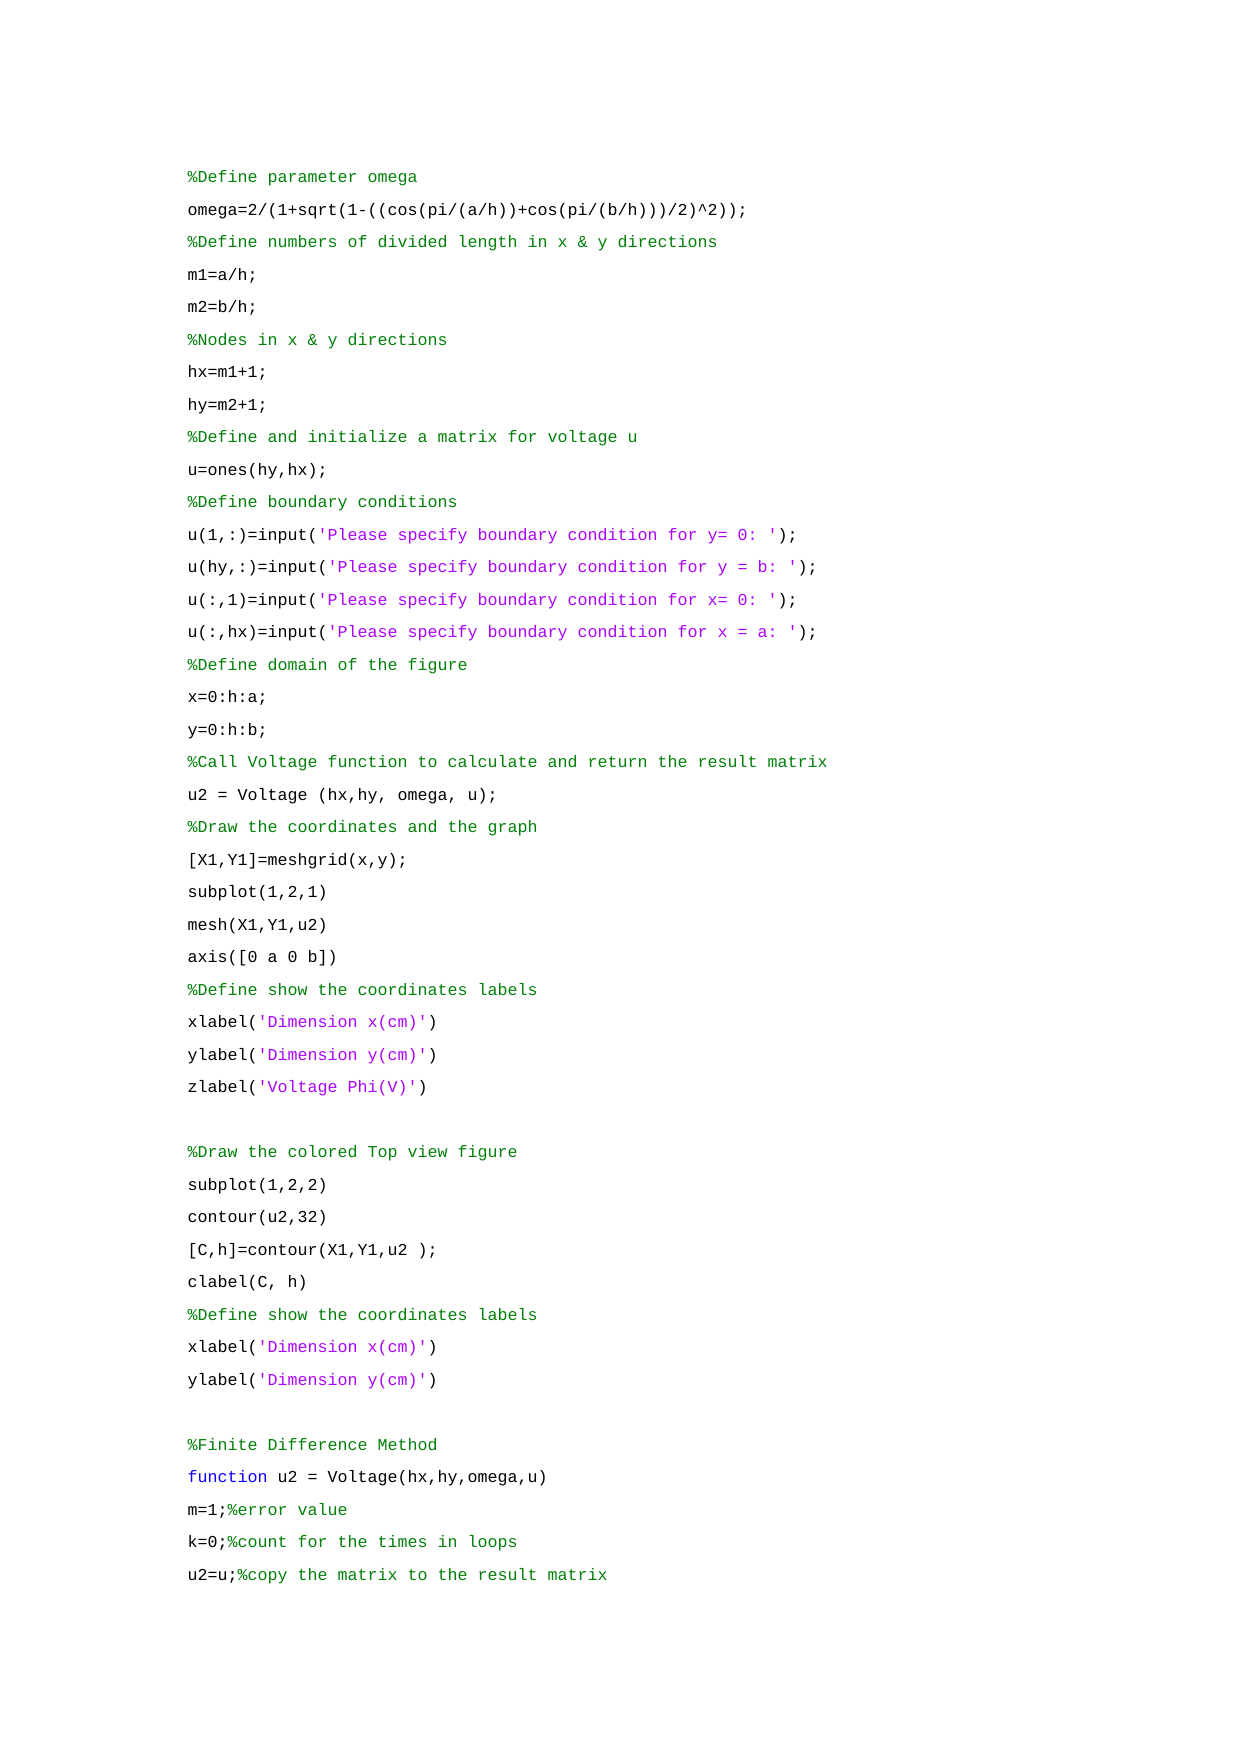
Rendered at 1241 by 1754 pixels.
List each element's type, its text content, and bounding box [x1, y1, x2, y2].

text %Define numbers of divided length in x & y directions [187, 227, 1053, 259]
text clabel(C, h) [187, 1267, 1053, 1299]
text x=0:h:a; [187, 682, 1053, 714]
text axis([0 a 0 b]) [187, 942, 1053, 974]
text %Define and initialize a matrix for voltage u [187, 422, 1053, 454]
text %Define show the coordinates labels [187, 1299, 1053, 1332]
text hx=m1+1; [187, 357, 1053, 389]
text mesh(X1,Y1,u2) [187, 909, 1053, 942]
text m=1;%error value [187, 1494, 1053, 1527]
text ylabel('Dimension y(cm)') [187, 1039, 1053, 1072]
text omega=2/(1+sqrt(1-((cos(pi/(a/h))+cos(pi/(b/h)))/2)^2)); [187, 194, 1053, 227]
text contour(u2,32) [187, 1202, 1053, 1234]
text u(hy,:)=input('Please specify boundary condition for y = b: '); [187, 552, 1053, 584]
text %Define boundary conditions [187, 487, 1053, 519]
text %Nodes in x & y directions [187, 324, 1053, 357]
text %Call Voltage function to calculate and return the result matrix [187, 747, 1053, 779]
text k=0;%count for the times in loops [187, 1527, 1053, 1559]
text xlabel('Dimension x(cm)') [187, 1007, 1053, 1039]
text hy=m2+1; [187, 389, 1053, 422]
text subplot(1,2,2) [187, 1169, 1053, 1202]
text y=0:h:b; [187, 714, 1053, 747]
text m1=a/h; [187, 259, 1053, 292]
text u=ones(hy,hx); [187, 454, 1053, 487]
text u(:,1)=input('Please specify boundary condition for x= 0: '); [187, 584, 1053, 617]
text %Define show the coordinates labels [187, 974, 1053, 1007]
text subplot(1,2,1) [187, 877, 1053, 909]
text %Finite Difference Method [187, 1429, 1053, 1462]
text %Define parameter omega [187, 162, 1053, 194]
text [X1,Y1]=meshgrid(x,y); [187, 844, 1053, 877]
text u(1,:)=input('Please specify boundary condition for y= 0: '); [187, 519, 1053, 552]
text xlabel('Dimension x(cm)') [187, 1332, 1053, 1364]
text u(:,hx)=input('Please specify boundary condition for x = a: '); [187, 617, 1053, 649]
text [C,h]=contour(X1,Y1,u2 ); [187, 1234, 1053, 1267]
text ylabel('Dimension y(cm)') [187, 1364, 1053, 1397]
text u2=u;%copy the matrix to the result matrix [187, 1559, 1053, 1592]
text %Draw the colored Top view figure [187, 1137, 1053, 1169]
text u2 = Voltage (hx,hy, omega, u); [187, 779, 1053, 812]
text zlabel('Voltage Phi(V)') [187, 1072, 1053, 1104]
text %Define domain of the figure [187, 649, 1053, 682]
text m2=b/h; [187, 292, 1053, 324]
text %Draw the coordinates and the graph [187, 812, 1053, 844]
text function u2 = Voltage(hx,hy,omega,u) [187, 1462, 1053, 1494]
